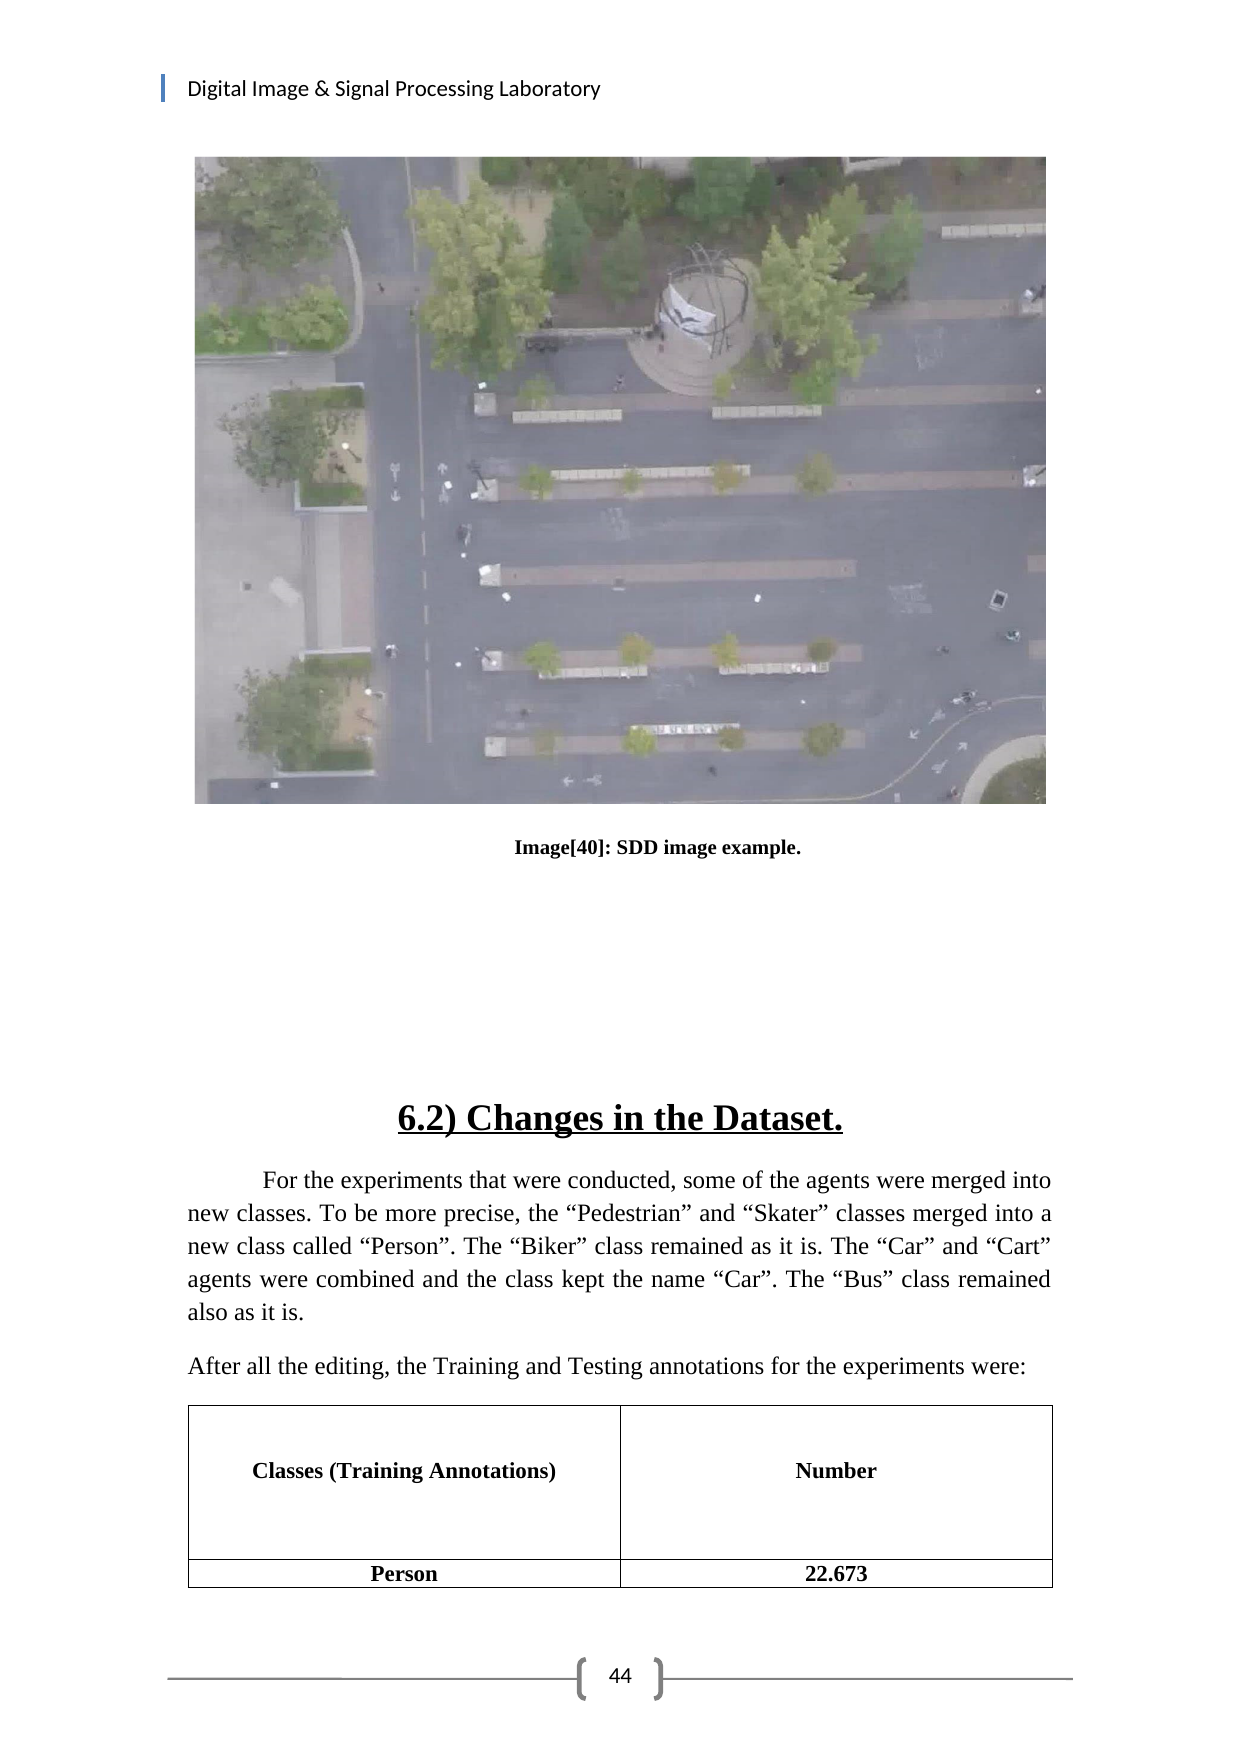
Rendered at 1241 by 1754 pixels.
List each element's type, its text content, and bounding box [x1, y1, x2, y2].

text For the experiments that were conducted, some of the agents were merged into new classes. To be more precise, the “Pedestrian” and “Skater” classes merged into a new class called “Person”. The “Biker” class remained as it is. The “Car” and “Cart” agents were combined and the class kept the name “Car”. The “Bus” class remained also as it is. [187, 1165, 1053, 1326]
text 6.2) Changes in the Dataset. [187, 1095, 1053, 1138]
picture [187, 150, 1053, 811]
text After all the editing, the Training and Testing annotations for the experiments were: [187, 1351, 1053, 1380]
text Image[40]: SDD image example. [187, 835, 1053, 859]
table_header Number [621, 1406, 1052, 1559]
table_cell 22.673 [621, 1560, 1052, 1587]
table_cell Person [189, 1560, 620, 1587]
table_header Classes (Training Annotations) [189, 1406, 620, 1559]
